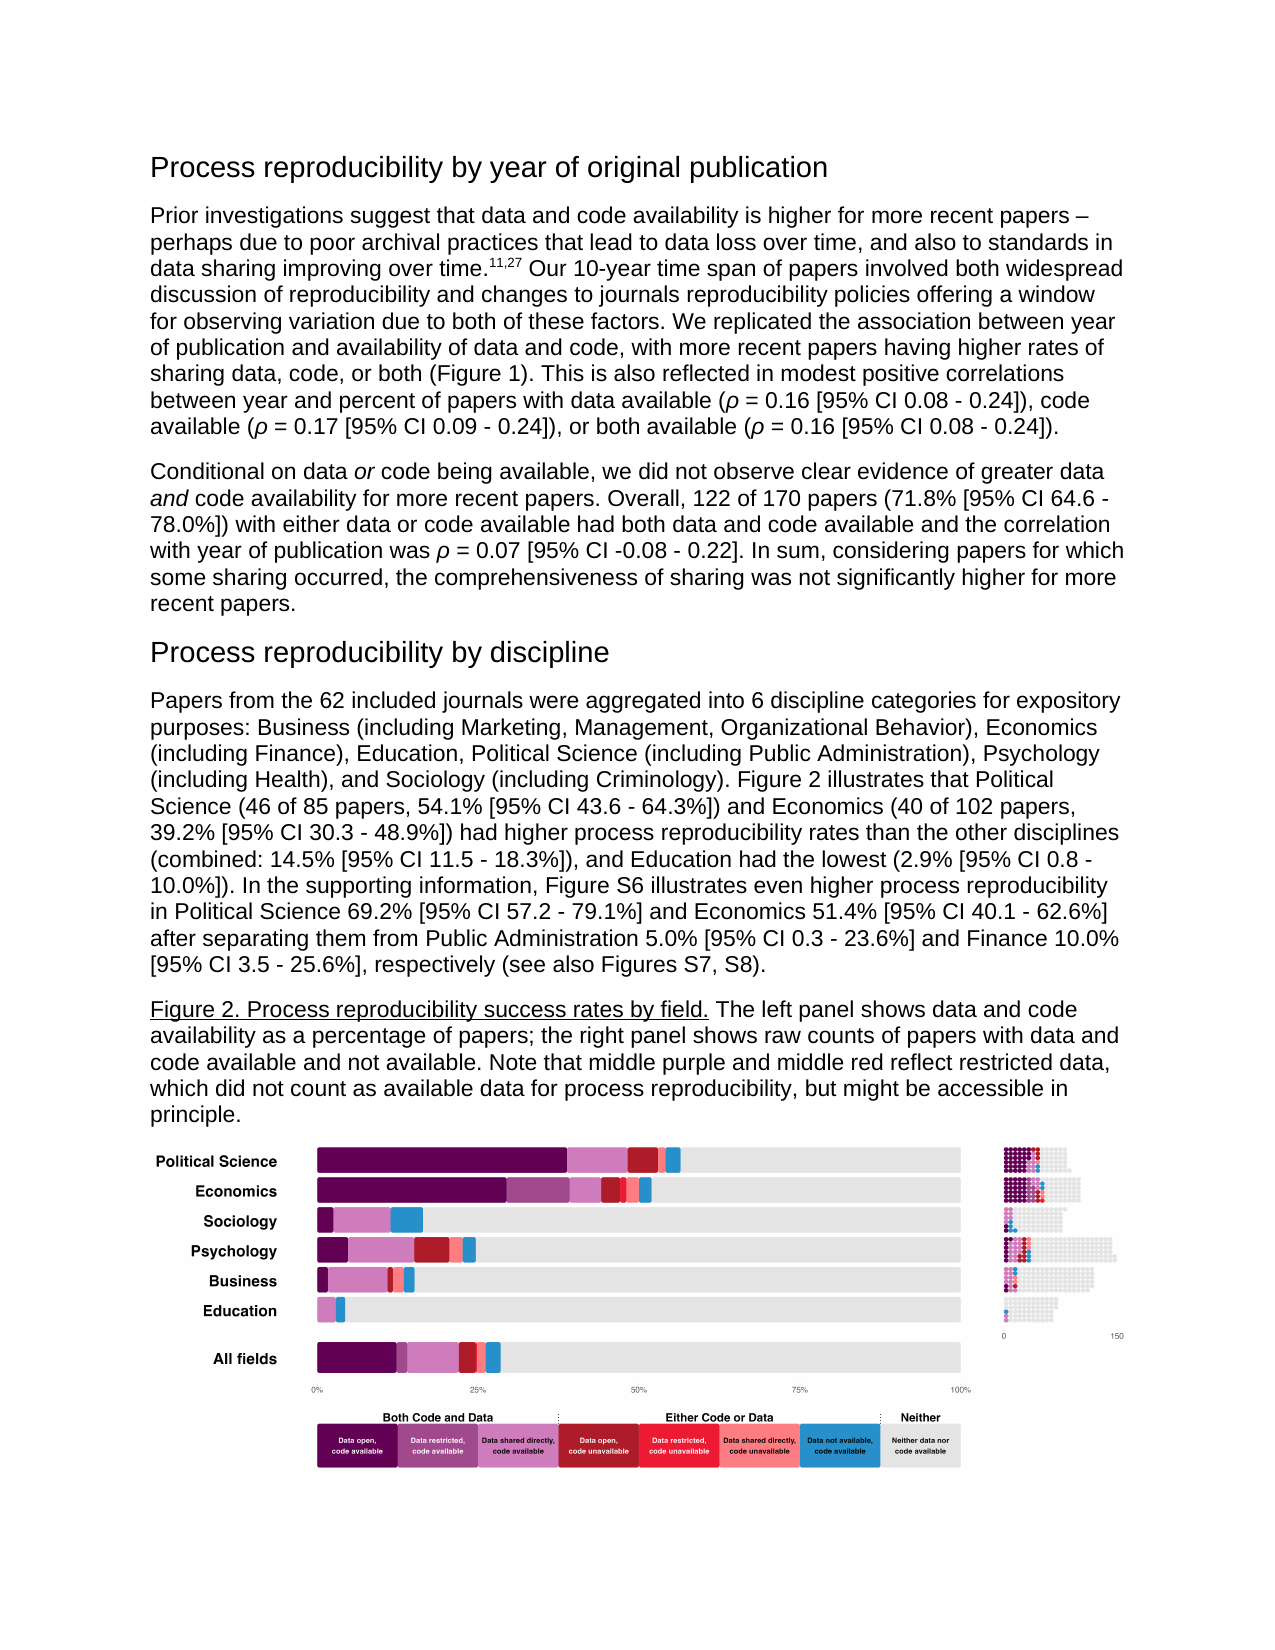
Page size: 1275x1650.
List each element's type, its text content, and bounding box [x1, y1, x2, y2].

text Conditional on data or code being available, we did not observe clear evidence of greater data and code availability for more recent papers. Overall, 122 of 170 papers (71.8% [95% CI 64.6 - 78.0%]) with either data or code available had both data and code available and the correlation with year of publication was ρ = 0.07 [95% CI -0.08 - 0.22]. In sum, considering papers for which some sharing occurred, the comprehensiveness of sharing was not significantly higher for more recent papers. [150, 458, 1125, 616]
picture [150, 1146, 1125, 1472]
text Papers from the 62 included journals were aggregated into 6 discipline categories for expository purposes: Business (including Marketing, Management, Organizational Behavior), Economics (including Finance), Education, Political Science (including Public Administration), Psychology (including Health), and Sociology (including Criminology). Figure 2 illustrates that Political Science (46 of 85 papers, 54.1% [95% CI 43.6 - 64.3%]) and Economics (40 of 102 papers, 39.2% [95% CI 30.3 - 48.9%]) had higher process reproducibility rates than the other disciplines (combined: 14.5% [95% CI 11.5 - 18.3%]), and Education had the lowest (2.9% [95% CI 0.8 - 10.0%]). In the supporting information, Figure S6 illustrates even higher process reproducibility in Political Science 69.2% [95% CI 57.2 - 79.1%] and Economics 51.4% [95% CI 40.1 - 62.6%] after separating them from Public Administration 5.0% [95% CI 0.3 - 23.6%] and Finance 10.0% [95% CI 3.5 - 25.6%], respectively (see also Figures S7, S8). [150, 687, 1125, 977]
subtitle Process reproducibility by year of original publication [150, 150, 1125, 183]
text Prior investigations suggest that data and code availability is higher for more recent papers – perhaps due to poor archival practices that lead to data loss over time, and also to standards in data sharing improving over time.11,27 Our 10-year time span of papers involved both widespread discussion of reproducibility and changes to journals reproducibility policies offering a window for observing variation due to both of these factors. We replicated the association between year of publication and availability of data and code, with more recent papers having higher rates of sharing data, code, or both (Figure 1). This is also reflected in modest positive correlations between year and percent of papers with data available (ρ = 0.16 [95% CI 0.08 - 0.24]), code available (ρ = 0.17 [95% CI 0.09 - 0.24]), or both available (ρ = 0.16 [95% CI 0.08 - 0.24]). [150, 202, 1125, 439]
subtitle Process reproducibility by discipline [150, 635, 1125, 669]
text Figure 2. Process reproducibility success rates by field. The left panel shows data and code availability as a percentage of papers; the right panel shows raw counts of papers with data and code available and not available. Note that middle purple and middle red reflect restricted data, which did not count as available data for process reproducibility, but might be accessible in principle. [150, 996, 1125, 1128]
